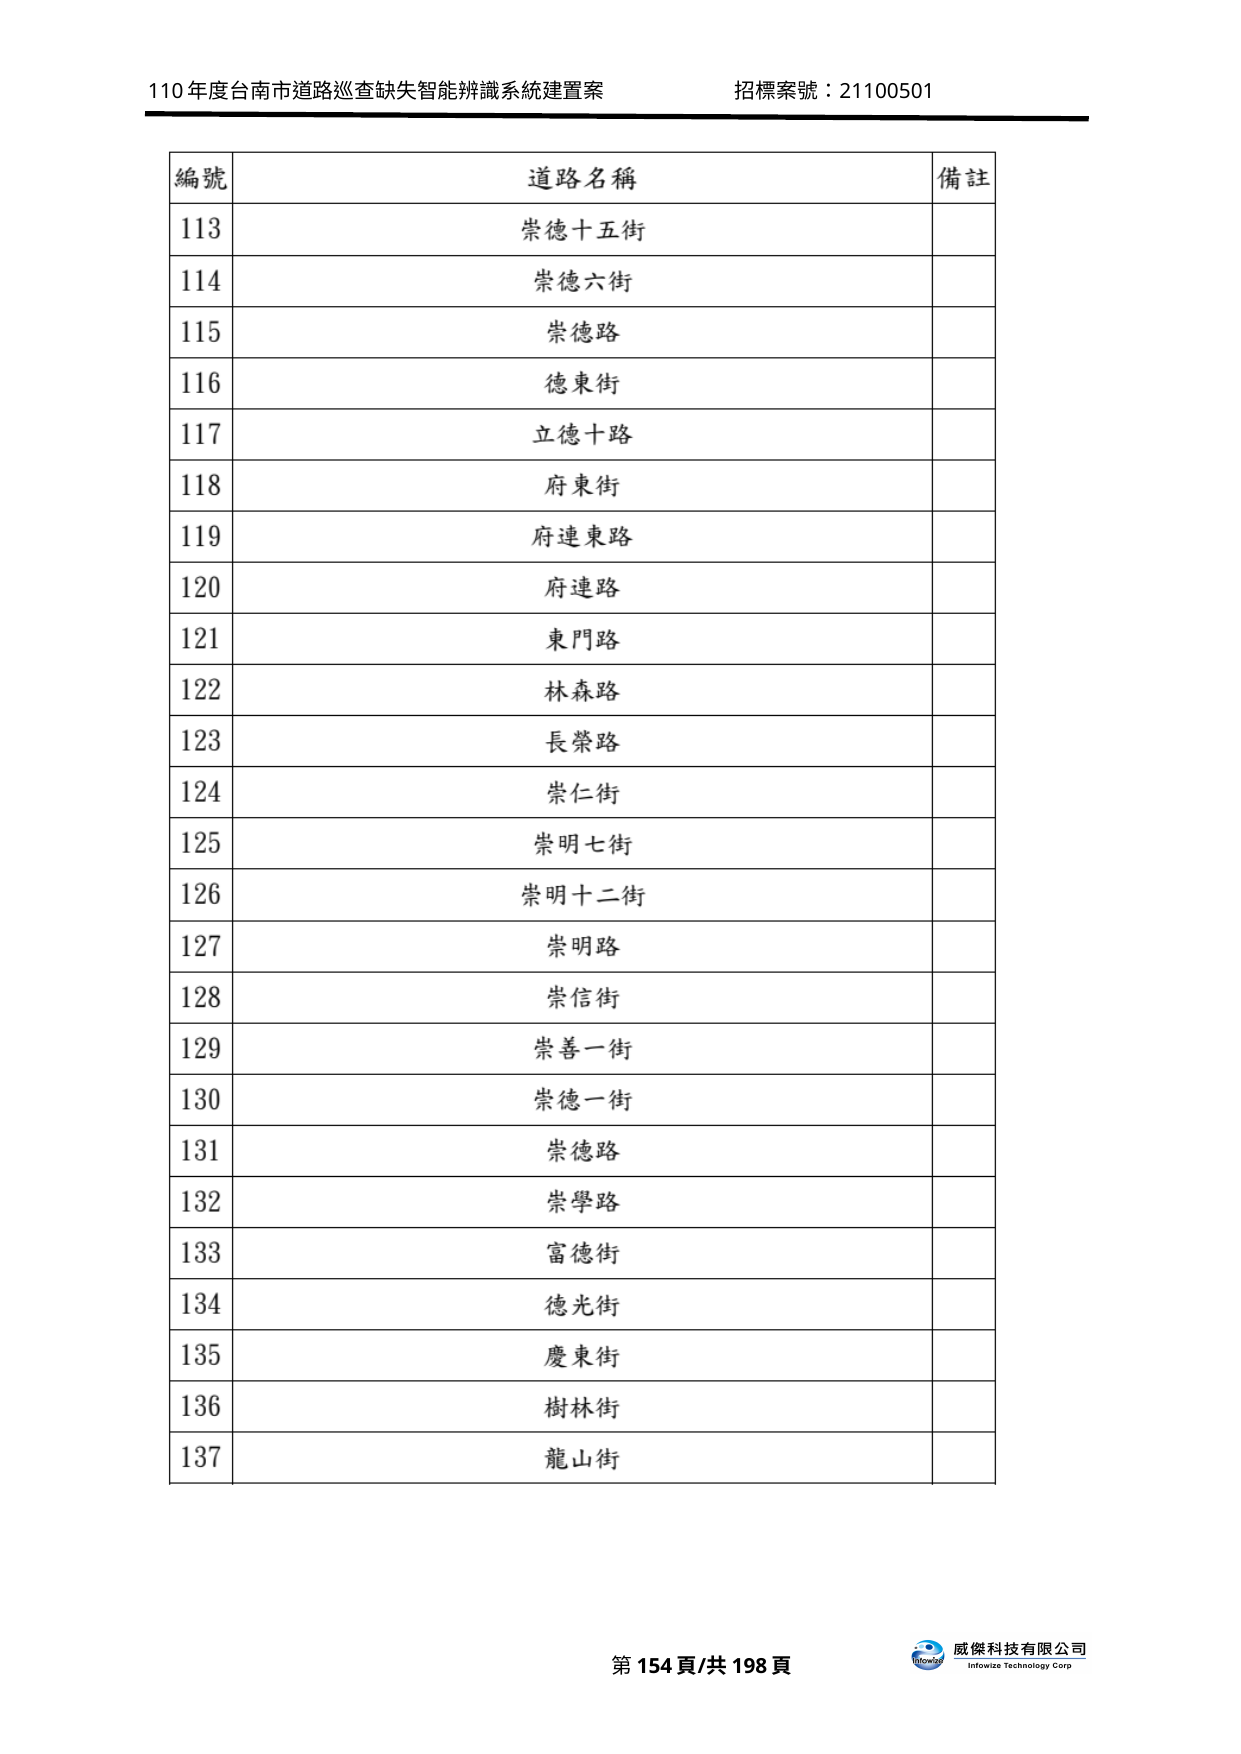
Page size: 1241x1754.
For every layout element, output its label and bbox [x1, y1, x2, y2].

picture [910, 1632, 1093, 1674]
picture [162, 147, 1002, 1498]
